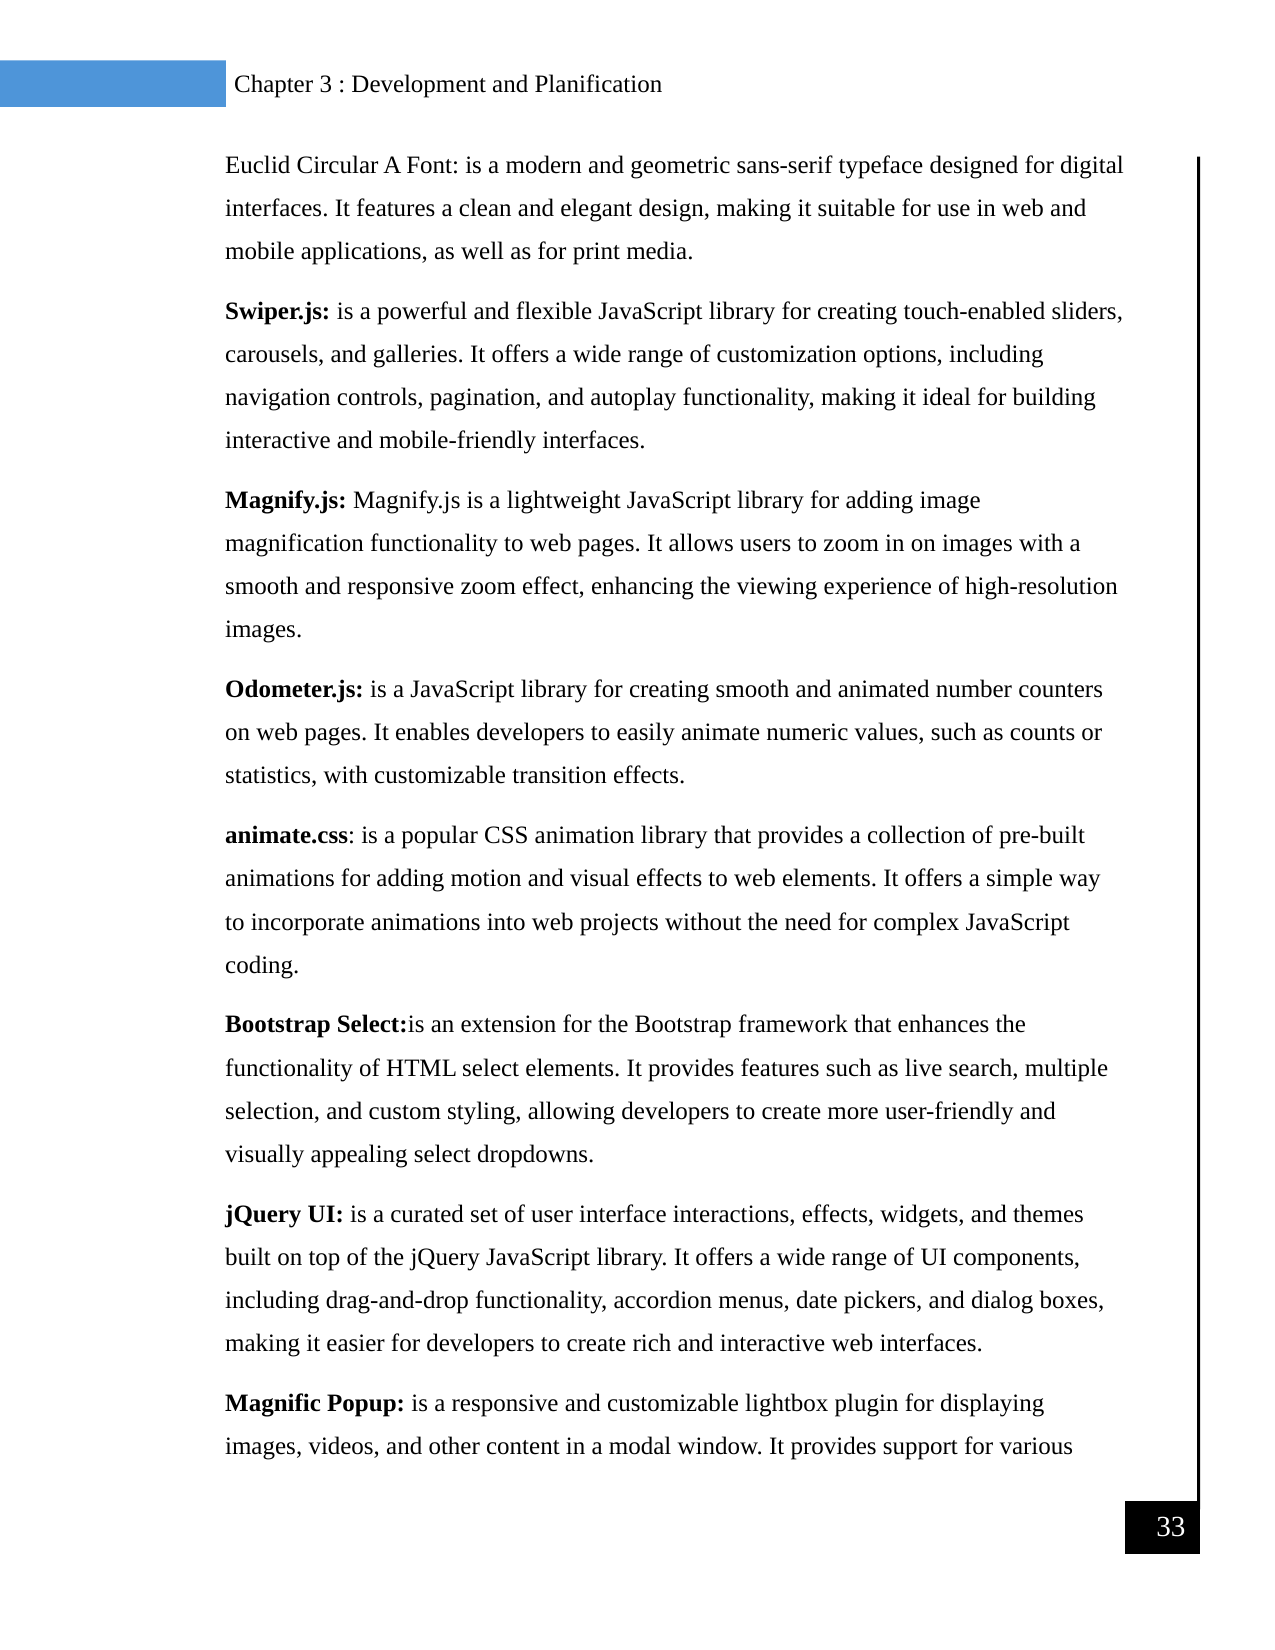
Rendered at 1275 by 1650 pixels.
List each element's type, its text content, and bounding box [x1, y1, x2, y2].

text jQuery UI: is a curated set of user interface interactions, effects, widgets, and themes built on top of the jQuery JavaScript library. It offers a wide range of UI components, including drag-and-drop functionality, accordion menus, date pickers, and dialog boxes, making it easier for developers to create rich and interactive web interfaces. [225, 1199, 1125, 1357]
text Bootstrap Select:is an extension for the Bootstrap framework that enhances the functionality of HTML select elements. It provides features such as live search, multiple selection, and custom styling, allowing developers to create more user-friendly and visually appealing select dropdowns. [225, 1009, 1125, 1168]
text Magnify.js: Magnify.js is a lightweight JavaScript library for adding image magnification functionality to web pages. It allows users to zoom in on images with a smooth and responsive zoom effect, enhancing the viewing experience of high-resolution images. [225, 485, 1125, 643]
text Swiper.js: is a powerful and flexible JavaScript library for creating touch-enabled sliders, carousels, and galleries. It offers a wide range of customization options, including navigation controls, pagination, and autoplay functionality, making it ideal for building interactive and mobile-friendly interfaces. [225, 296, 1125, 454]
text Euclid Circular A Font: is a modern and geometric sans-serif typeface designed for digital interfaces. It features a clean and elegant design, making it suitable for use in web and mobile applications, as well as for print media. [225, 150, 1125, 265]
text animate.css: is a popular CSS animation library that provides a collection of pre-built animations for adding motion and visual effects to web elements. It offers a simple way to incorporate animations into web projects without the need for complex JavaScript coding. [225, 820, 1125, 978]
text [225, 1388, 1125, 1460]
text Odometer.js: is a JavaScript library for creating smooth and animated number counters on web pages. It enables developers to easily animate numeric values, such as counts or statistics, with customizable transition effects. [225, 674, 1125, 789]
